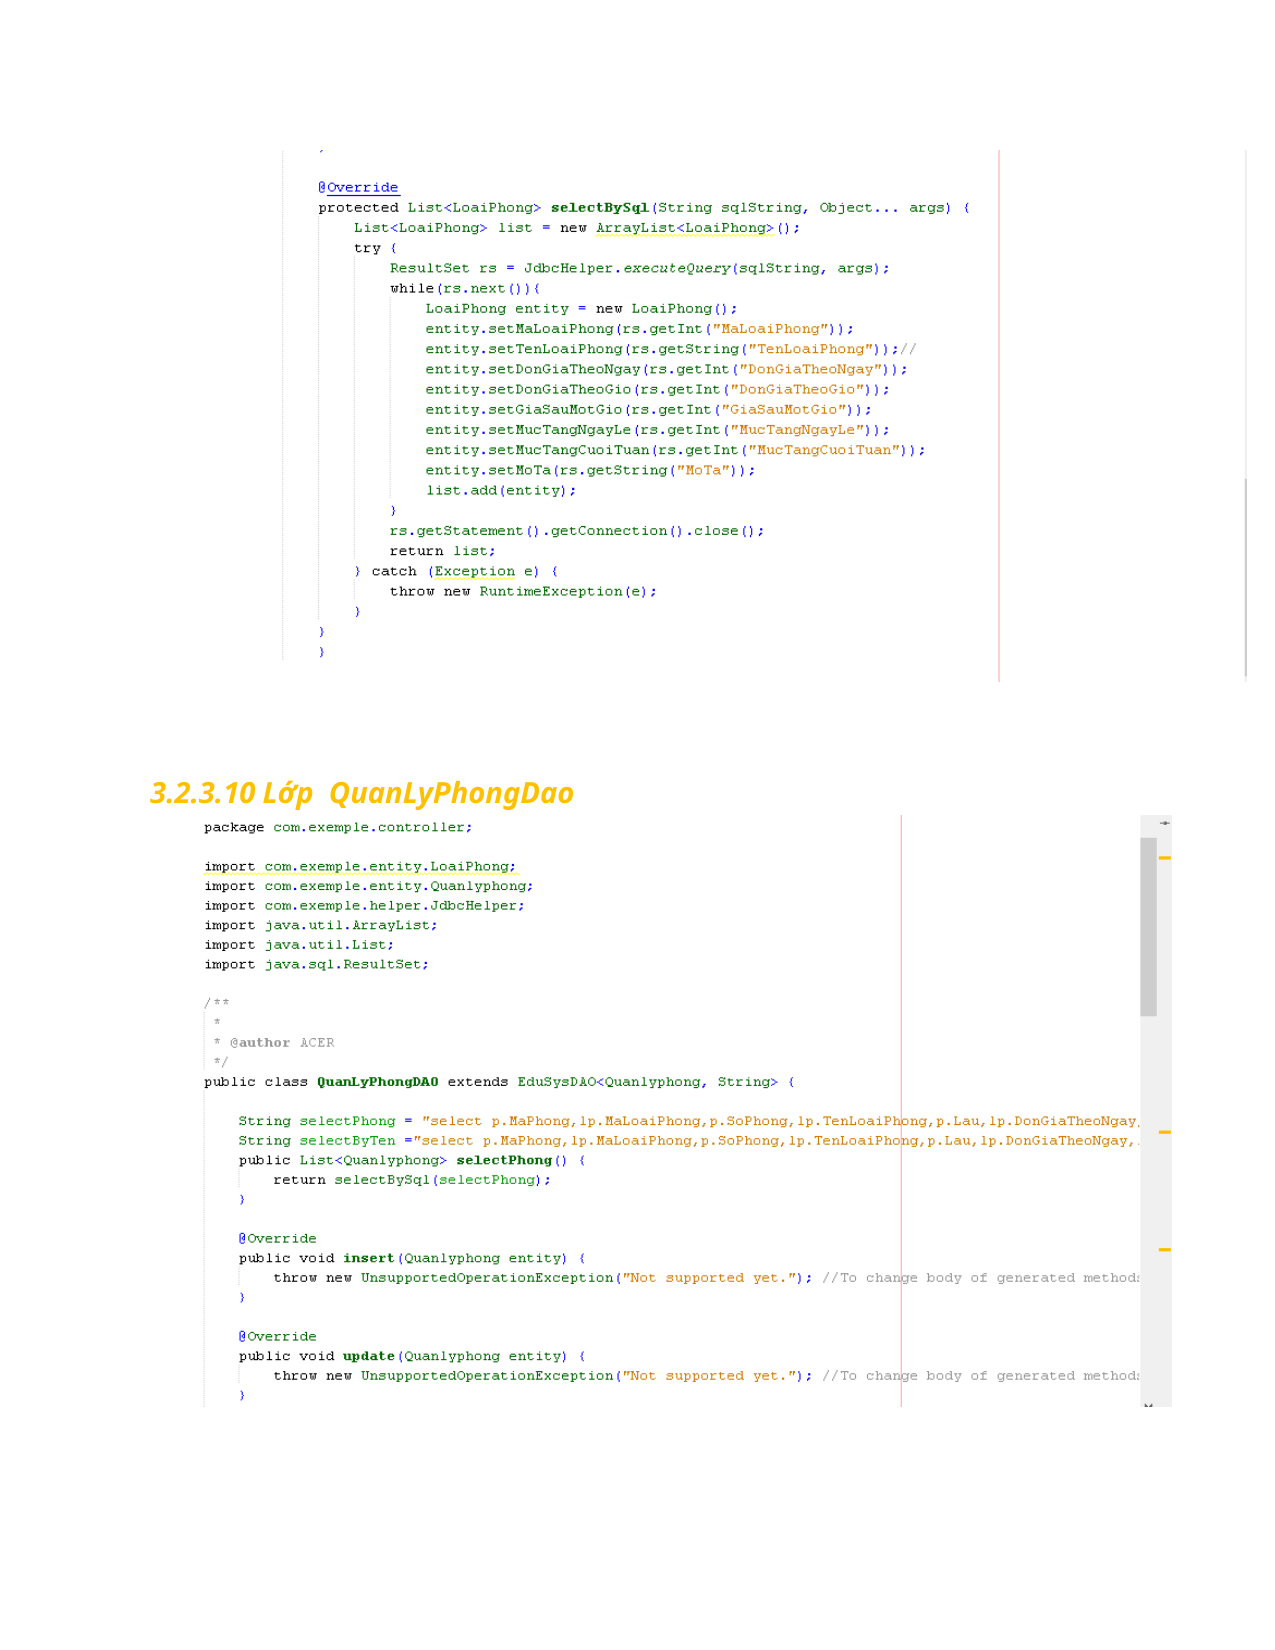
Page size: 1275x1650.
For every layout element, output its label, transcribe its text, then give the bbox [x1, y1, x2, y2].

picture [271, 150, 1247, 682]
subtitle Lớp QuanLyPhongDao [150, 772, 1125, 812]
picture [196, 815, 1172, 1407]
